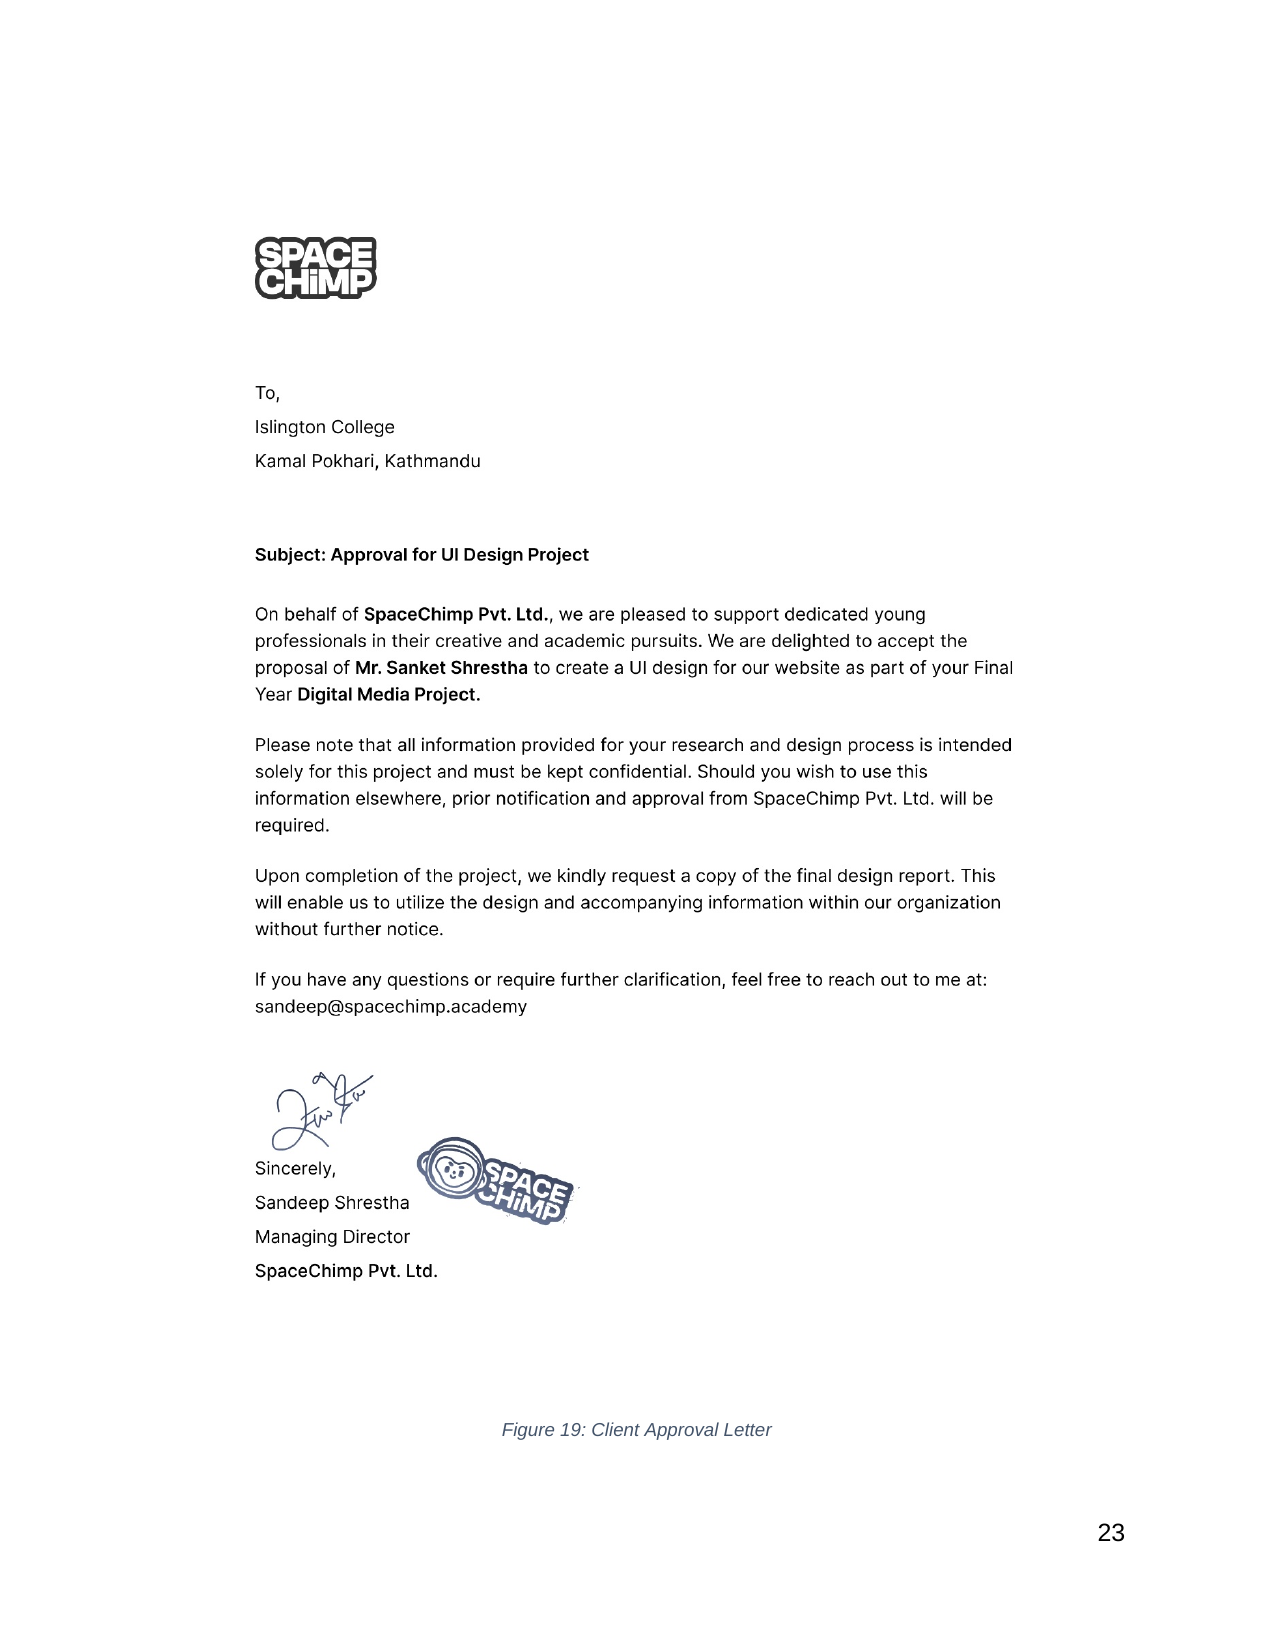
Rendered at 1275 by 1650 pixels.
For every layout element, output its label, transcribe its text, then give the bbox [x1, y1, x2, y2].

picture [195, 150, 1080, 1400]
